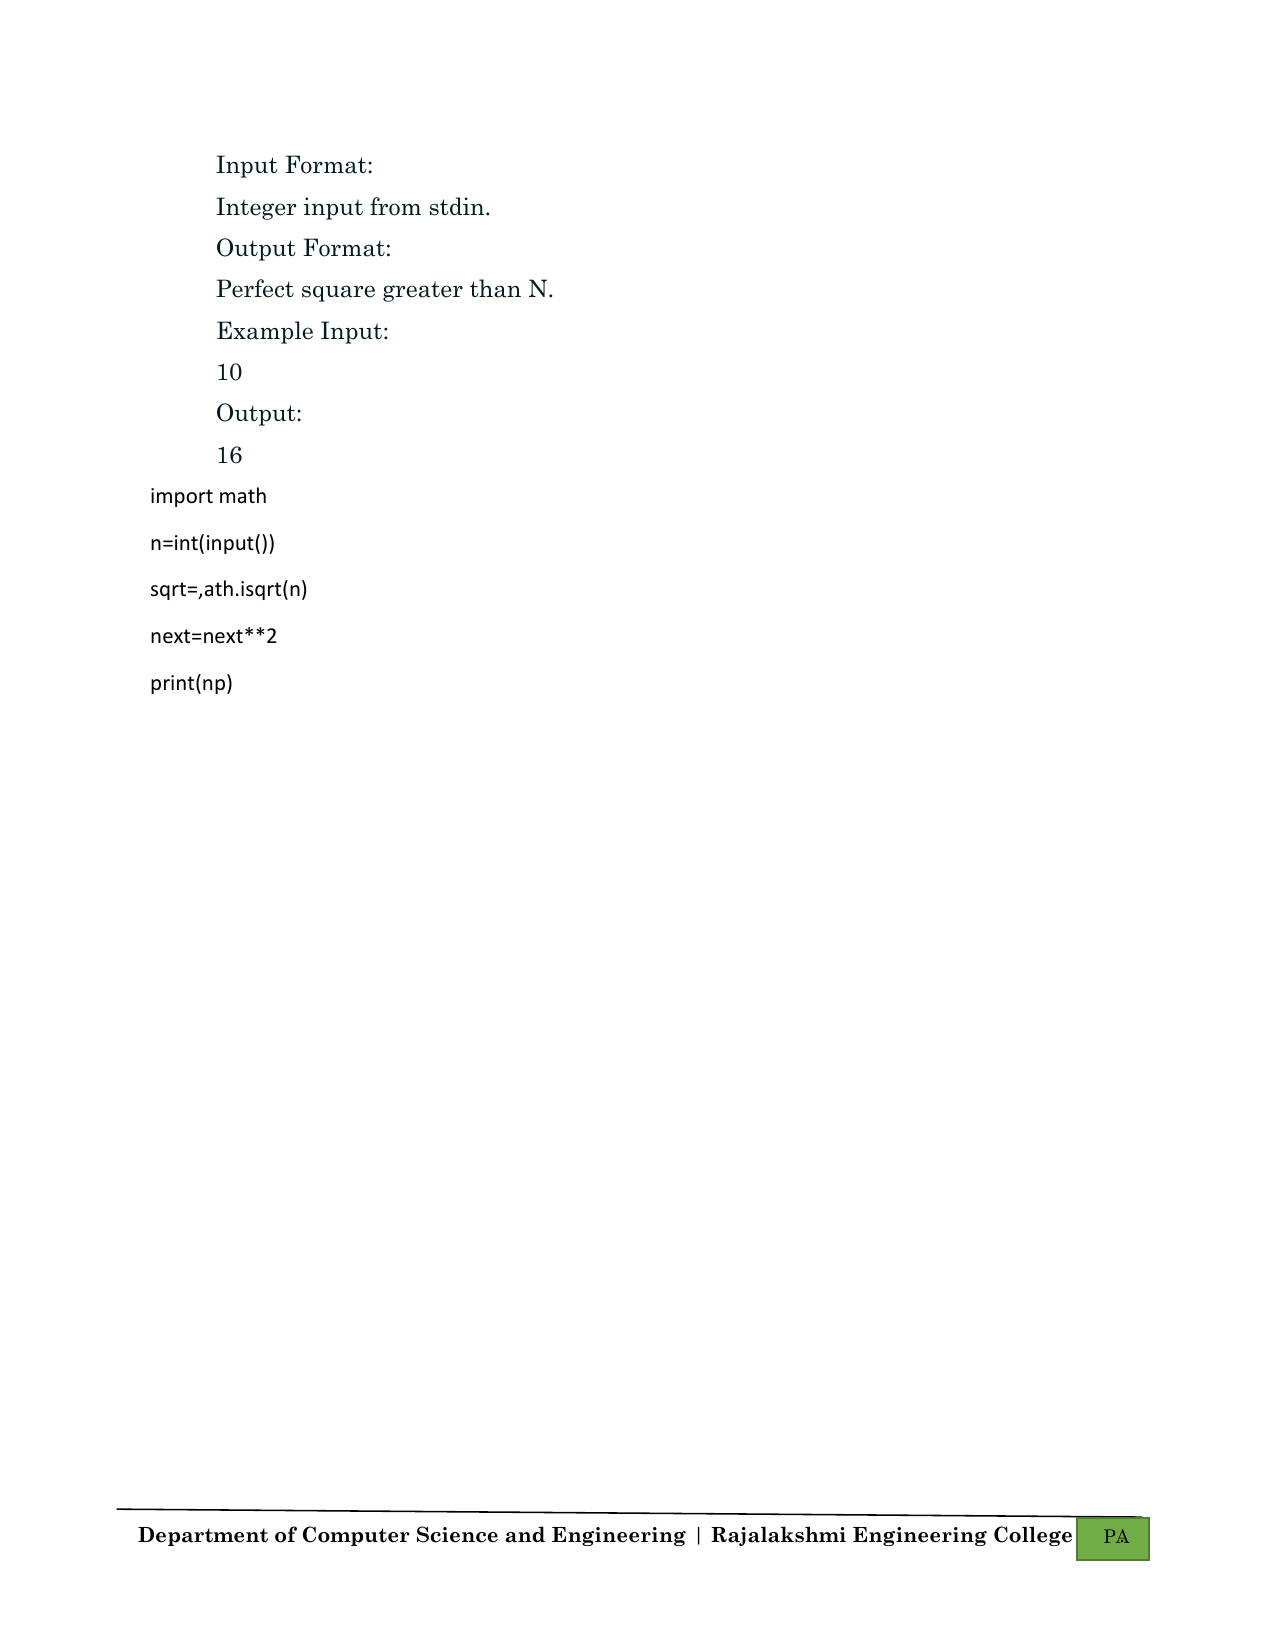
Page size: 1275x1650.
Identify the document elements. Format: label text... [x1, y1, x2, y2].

text Output: [216, 398, 1125, 427]
text Example Input: [216, 315, 1125, 344]
text import math [150, 481, 1125, 509]
text print(np) [150, 668, 1125, 696]
text Output Format: [216, 233, 1125, 262]
text Integer input from stdin. [216, 191, 1125, 220]
text sqrt=,ath.isqrt(n) [150, 574, 1125, 603]
text Input Format: [216, 150, 1125, 179]
text 10 [216, 357, 1125, 386]
text Perfect square greater than N. [216, 274, 1125, 303]
text next=next**2 [150, 621, 1125, 649]
text 16 [216, 439, 1125, 468]
text n=int(input()) [150, 528, 1125, 556]
